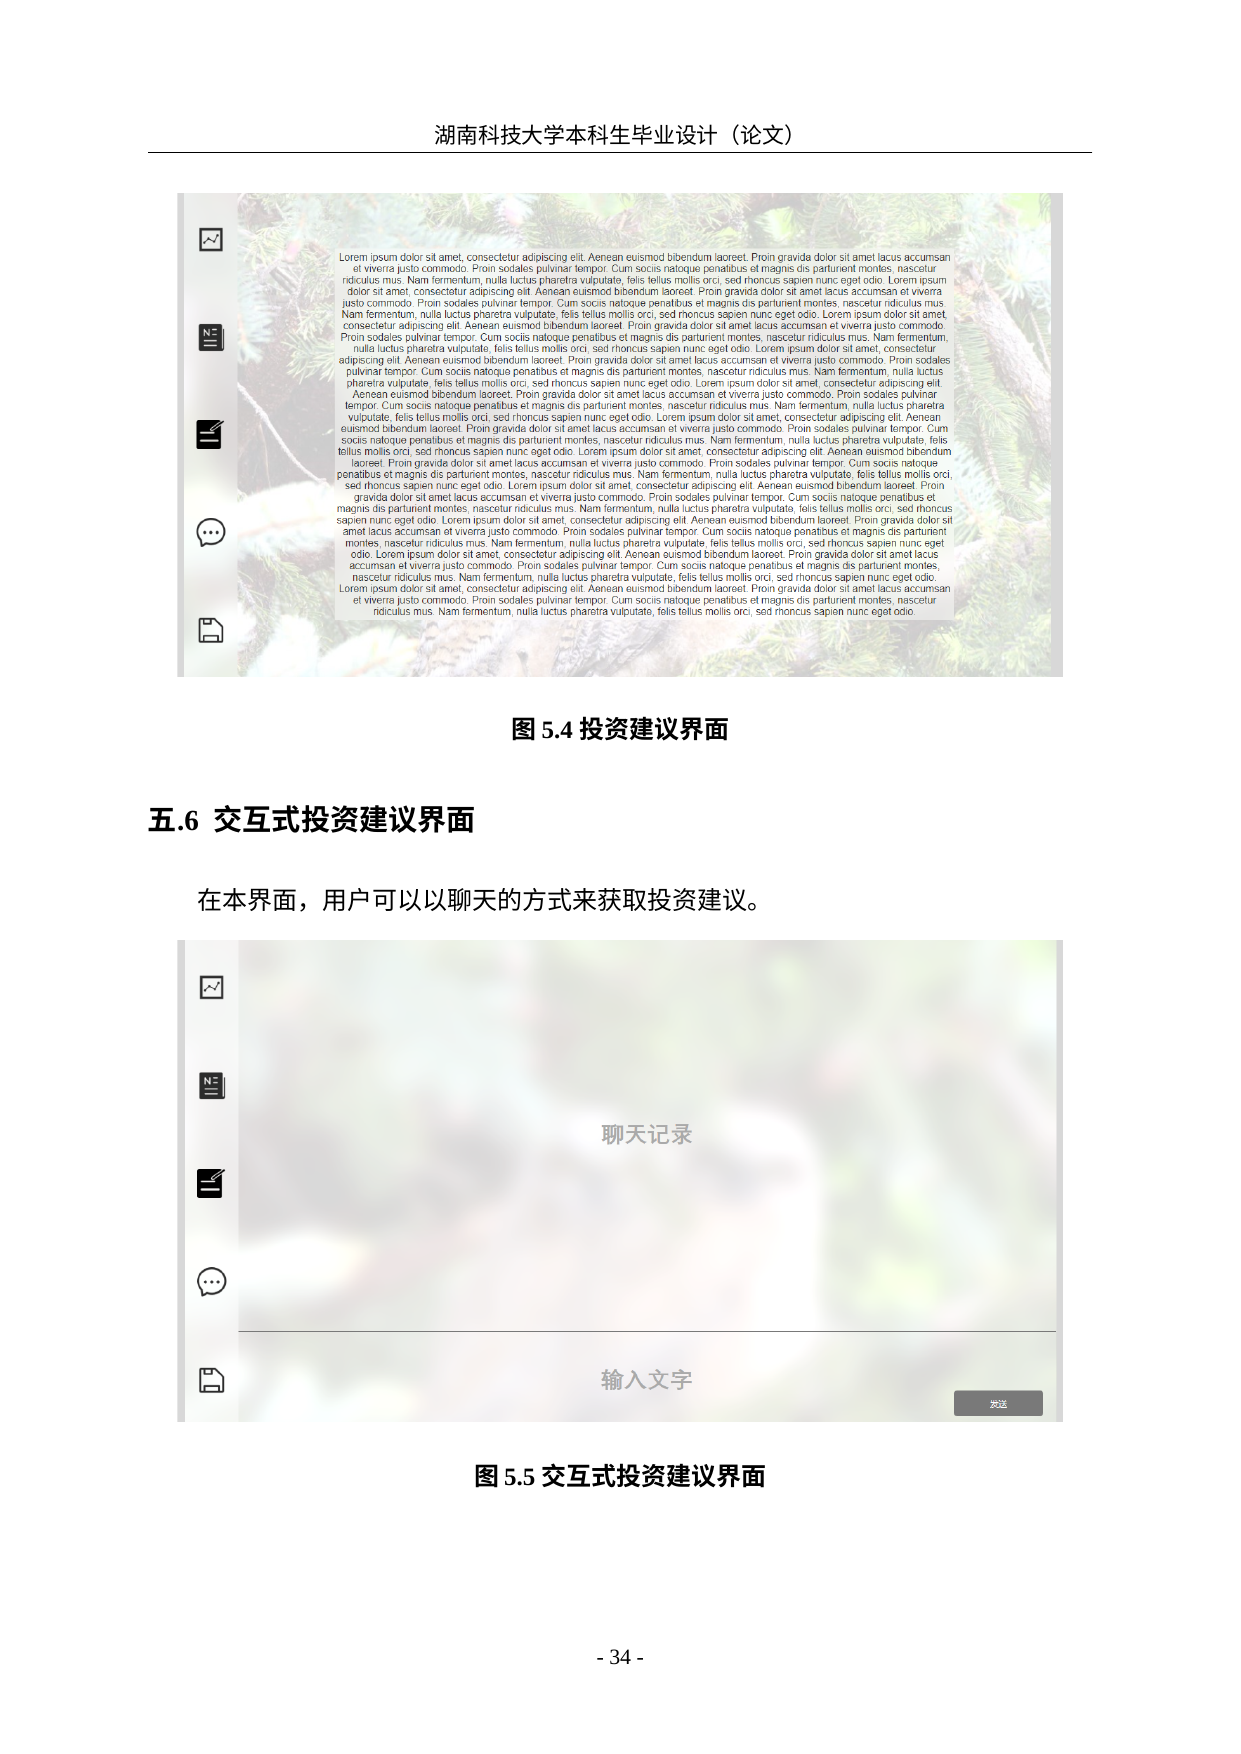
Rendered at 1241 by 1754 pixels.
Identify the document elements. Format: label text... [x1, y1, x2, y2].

picture [177, 193, 1063, 677]
picture [177, 940, 1063, 1422]
text 在本界面，用户可以以聊天的方式来获取投资建议。 [148, 866, 1092, 931]
text 图5.5 交互式投资建议界面 [148, 1442, 1092, 1507]
subtitle 交互式投资建议界面 [148, 785, 1092, 850]
text 图5.4 投资建议界面 [148, 695, 1092, 760]
